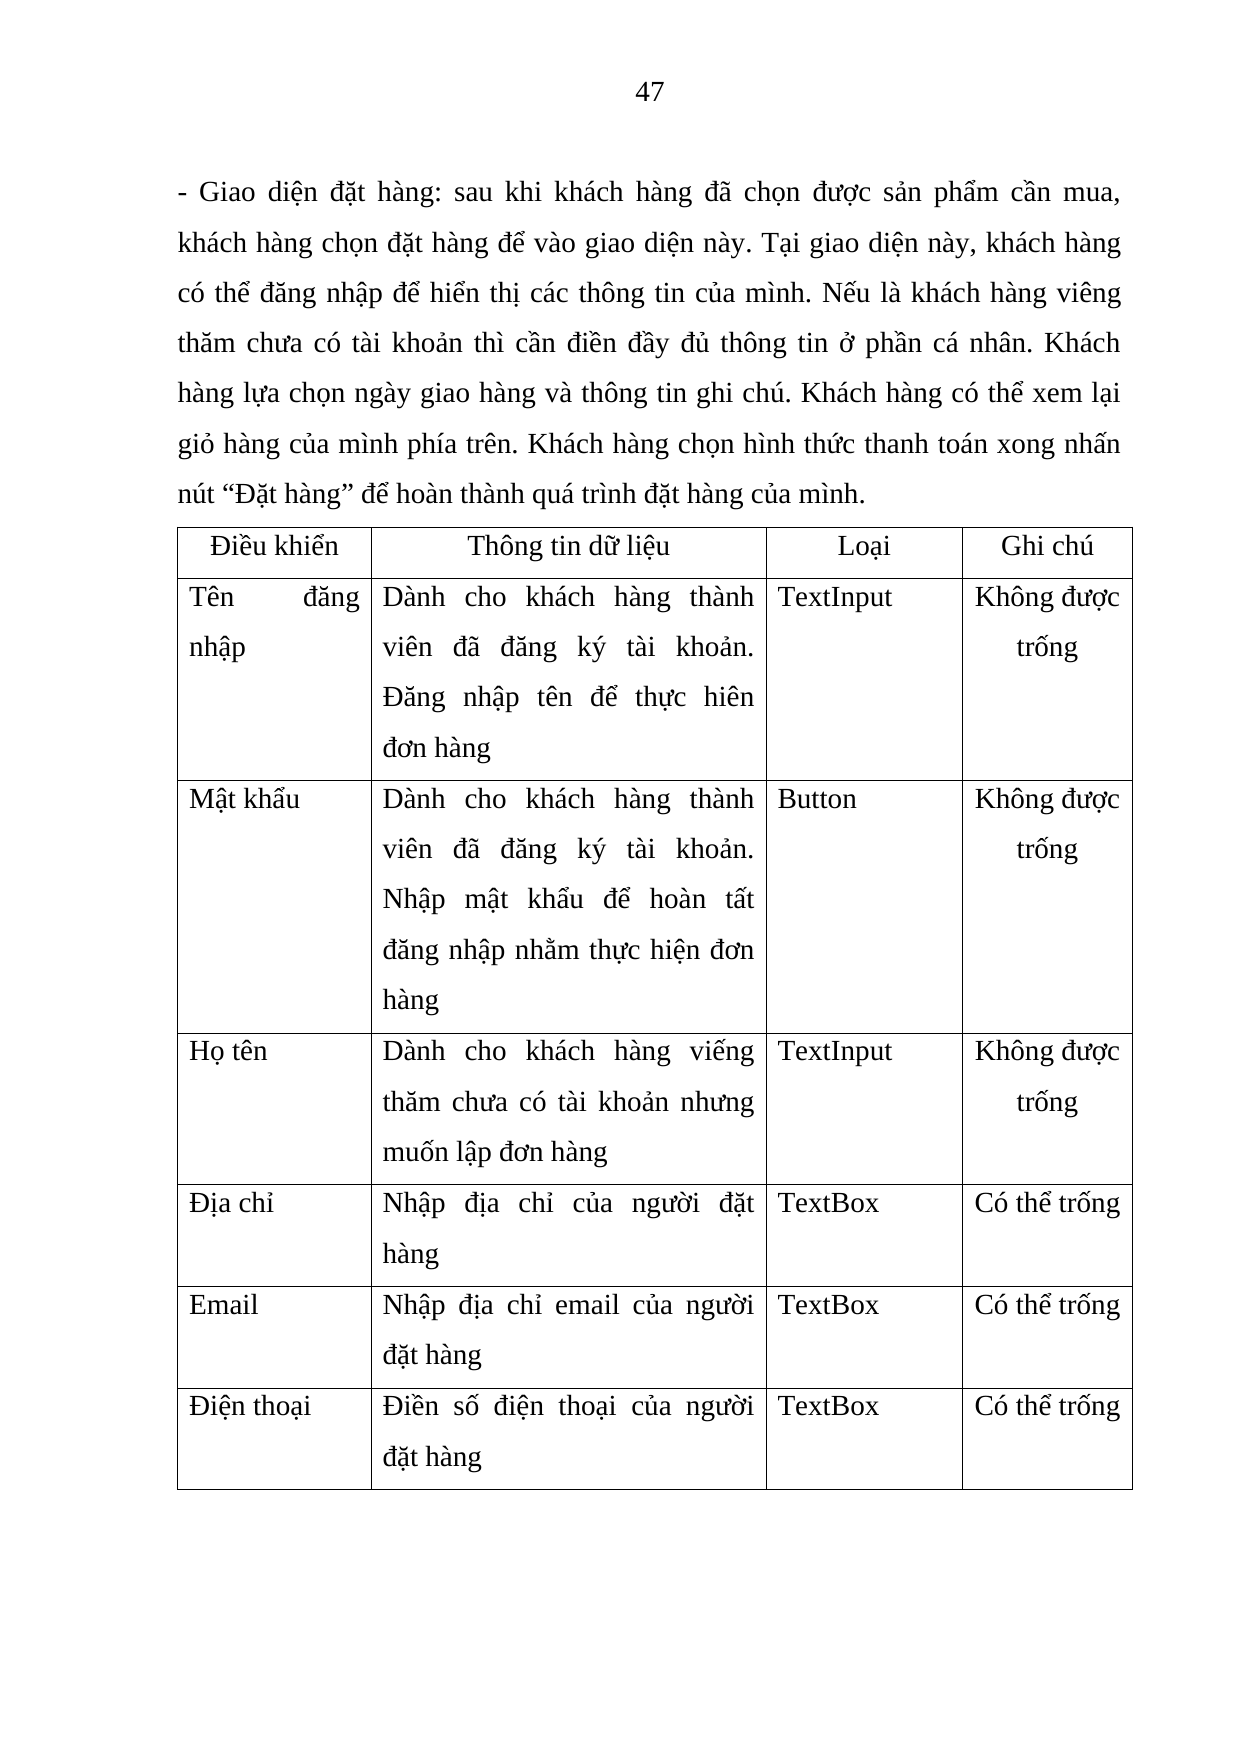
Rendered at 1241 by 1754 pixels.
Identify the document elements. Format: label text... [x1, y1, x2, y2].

table_cell Dành cho khách hàng thành viên đã đăng ký tài khoản. Đăng nhập tên để thực hiên đơn hàng [372, 579, 766, 780]
table_cell Dành cho khách hàng viếng thăm chưa có tài khoản nhưng muốn lập đơn hàng [372, 1034, 766, 1184]
table_cell Nhập địa chỉ email của người đặt hàng [372, 1287, 766, 1387]
table_cell Có thể trống [963, 1185, 1132, 1286]
table_cell Họ tên [178, 1034, 371, 1184]
table_cell Điện thoại [178, 1389, 371, 1489]
table_cell TextInput [767, 579, 962, 780]
table_cell Button [767, 781, 962, 1032]
table_cell Không được trống [963, 781, 1132, 1032]
table_cell Có thể trống [963, 1389, 1132, 1489]
table_cell Nhập địa chỉ của người đặt hàng [372, 1185, 766, 1286]
table_header Thông tin dữ liệu [372, 528, 766, 578]
table_cell Dành cho khách hàng thành viên đã đăng ký tài khoản. Nhập mật khẩu để hoàn tất đăng nhập nhằm thực hiện đơn hàng [372, 781, 766, 1032]
table_cell Điền số điện thoại của người đặt hàng [372, 1389, 766, 1489]
table_cell TextInput [767, 1034, 962, 1184]
table_cell Email [178, 1287, 371, 1387]
table_cell TextBox [767, 1287, 962, 1387]
table_cell Mật khẩu [178, 781, 371, 1032]
table_header Loại [767, 528, 962, 578]
text - Giao diện đặt hàng: sau khi khách hàng đã chọn được sản phẩm cần mua, khách hàng chọn đặt hàng để vào giao diện này. Tại giao diện này, khách hàng có thể đăng nhập để hiển thị các thông tin của mình. Nếu là khách hàng viêng thăm chưa có tài khoản thì cần điền đầy đủ thông tin ở phần cá nhân. Khách hàng lựa chọn ngày giao hàng và thông tin ghi chú. Khách hàng có thể xem lại giỏ hàng của mình phía trên. Khách hàng chọn hình thức thanh toán xong nhấn nút “Đặt hàng” để hoàn thành quá trình đặt hàng của mình. [177, 174, 1122, 510]
table_cell TextBox [767, 1389, 962, 1489]
table_header Điều khiển [178, 528, 371, 578]
table_cell Không được trống [963, 579, 1132, 780]
table_cell Có thể trống [963, 1287, 1132, 1387]
table_cell Địa chỉ [178, 1185, 371, 1286]
table_cell Không được trống [963, 1034, 1132, 1184]
table_cell TextBox [767, 1185, 962, 1286]
table_header Ghi chú [963, 528, 1132, 578]
table_cell Tên đăng nhập [178, 579, 371, 780]
